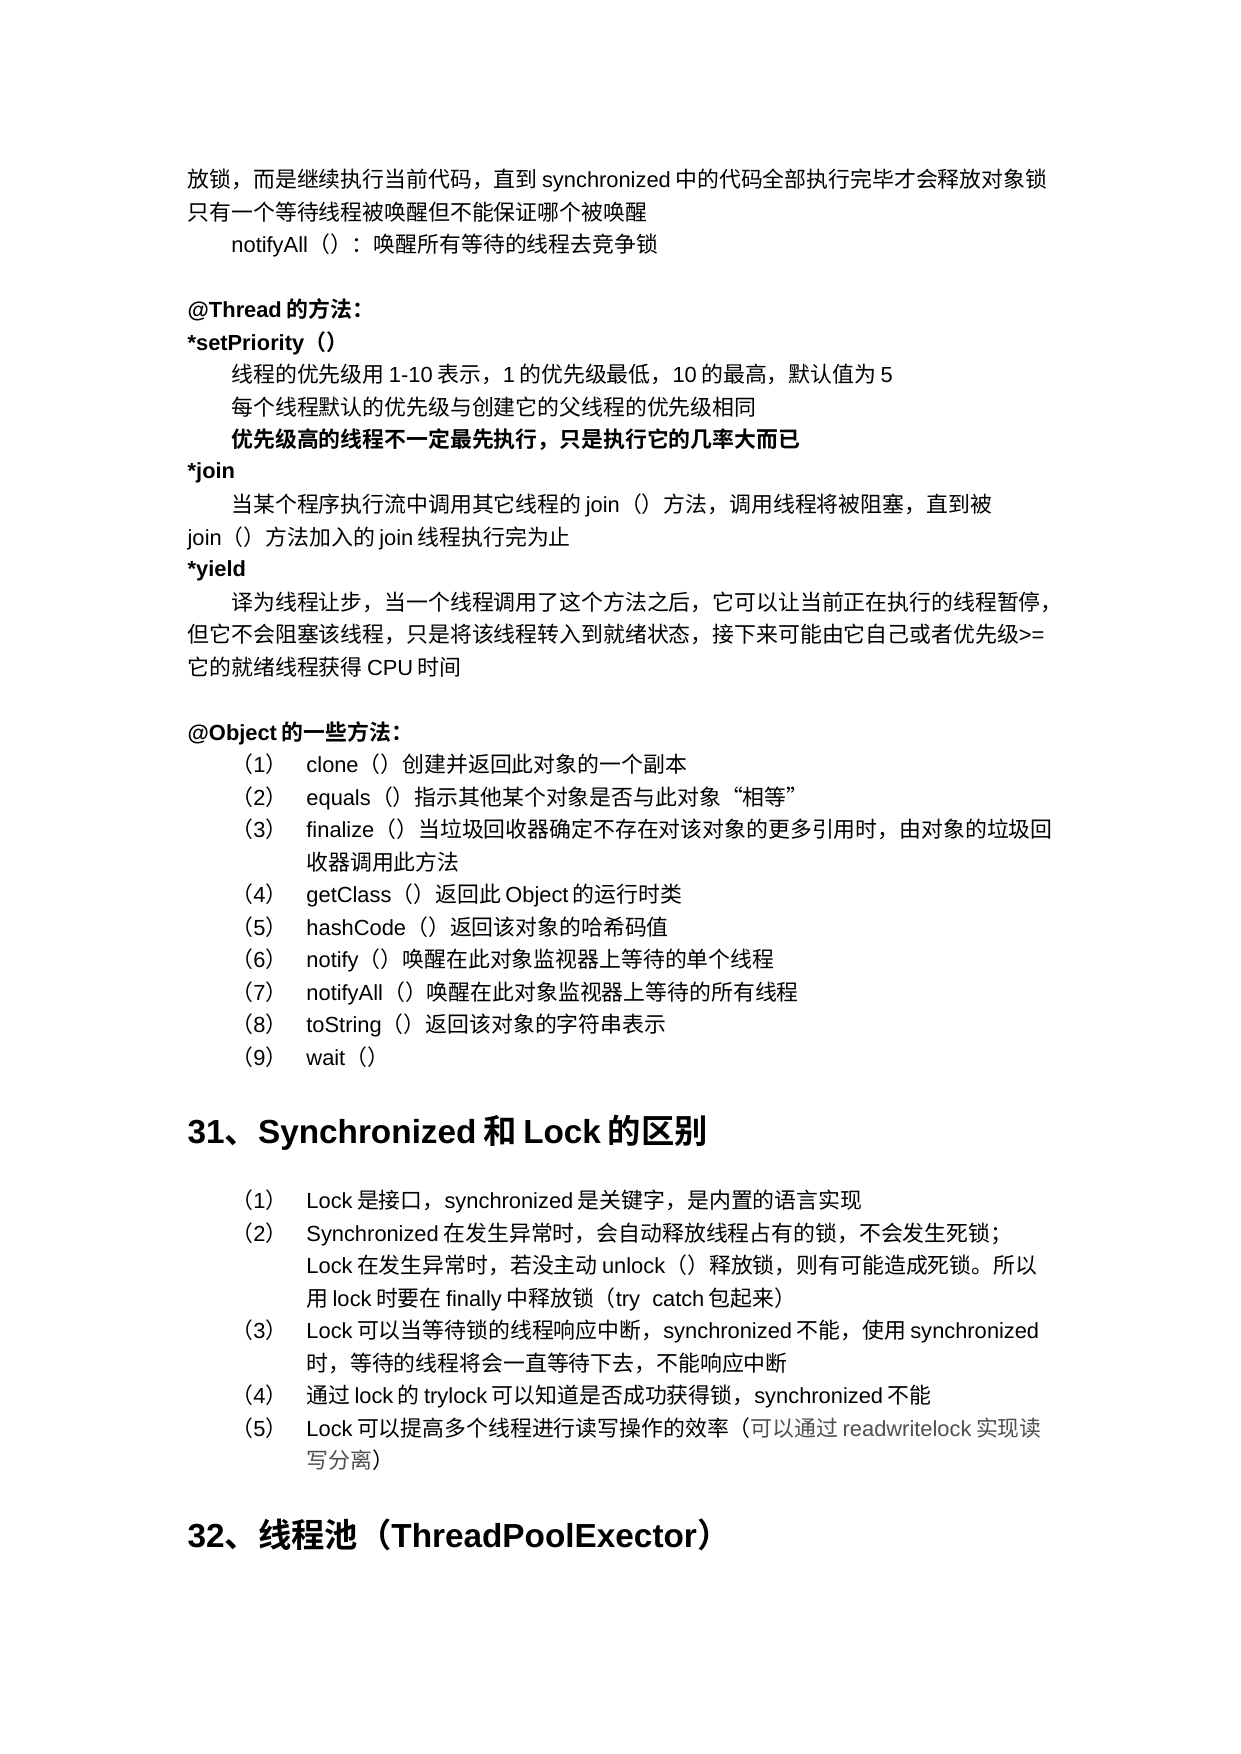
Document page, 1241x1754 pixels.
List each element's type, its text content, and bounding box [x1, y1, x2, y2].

text *join [187, 454, 1053, 487]
list hashCode（）返回该对象的哈希码值 [231, 909, 1053, 942]
list equals（）指示其他某个对象是否与此对象“相等” [231, 779, 1053, 812]
text 线程的优先级用1-10表示，1的优先级最低，10的最高，默认值为5 [187, 357, 1053, 389]
text *setPriority（） [187, 324, 1053, 357]
list Synchronized在发生异常时，会自动释放线程占有的锁，不会发生死锁；Lock在发生异常时，若没主动unlock（）释放锁，则有可能造成死锁。所以用lock时要在finally中释放锁（try catch包起来） [231, 1215, 1053, 1313]
list notifyAll（）唤醒在此对象监视器上等待的所有线程 [231, 974, 1053, 1007]
subtitle 31、Synchronized和Lock的区别 [187, 1097, 1053, 1162]
text @Thread的方法： [187, 292, 1053, 324]
text *yield [187, 552, 1053, 584]
list clone（）创建并返回此对象的一个副本 [231, 747, 1053, 779]
list Lock可以提高多个线程进行读写操作的效率（可以通过readwritelock实现读写分离） [231, 1410, 1053, 1475]
list Lock可以当等待锁的线程响应中断，synchronized不能，使用synchronized时，等待的线程将会一直等待下去，不能响应中断 [231, 1313, 1053, 1378]
text 只有一个等待线程被唤醒但不能保证哪个被唤醒 [187, 194, 1053, 227]
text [187, 162, 1053, 194]
text @Object的一些方法： [187, 714, 1053, 747]
subtitle 32、线程池（ThreadPoolExector） [187, 1500, 1053, 1565]
list finalize（）当垃圾回收器确定不存在对该对象的更多引用时，由对象的垃圾回收器调用此方法 [231, 812, 1053, 877]
text 每个线程默认的优先级与创建它的父线程的优先级相同 [187, 389, 1053, 422]
text 当某个程序执行流中调用其它线程的join（）方法，调用线程将被阻塞，直到被join（）方法加入的join线程执行完为止 [187, 487, 1053, 552]
list Lock是接口，synchronized是关键字，是内置的语言实现 [231, 1183, 1053, 1215]
text 优先级高的线程不一定最先执行，只是执行它的几率大而已 [187, 422, 1053, 454]
text 译为线程让步，当一个线程调用了这个方法之后，它可以让当前正在执行的线程暂停，但它不会阻塞该线程，只是将该线程转入到就绪状态，接下来可能由它自己或者优先级>=它的就绪线程获得CPU时间 [187, 584, 1053, 682]
list toString（）返回该对象的字符串表示 [231, 1007, 1053, 1039]
list 通过lock的trylock可以知道是否成功获得锁，synchronized不能 [231, 1378, 1053, 1410]
list getClass（）返回此Object的运行时类 [231, 877, 1053, 909]
list notify（）唤醒在此对象监视器上等待的单个线程 [231, 942, 1053, 974]
text notifyAll（）：唤醒所有等待的线程去竞争锁 [187, 227, 1053, 259]
list wait（） [231, 1039, 1053, 1072]
